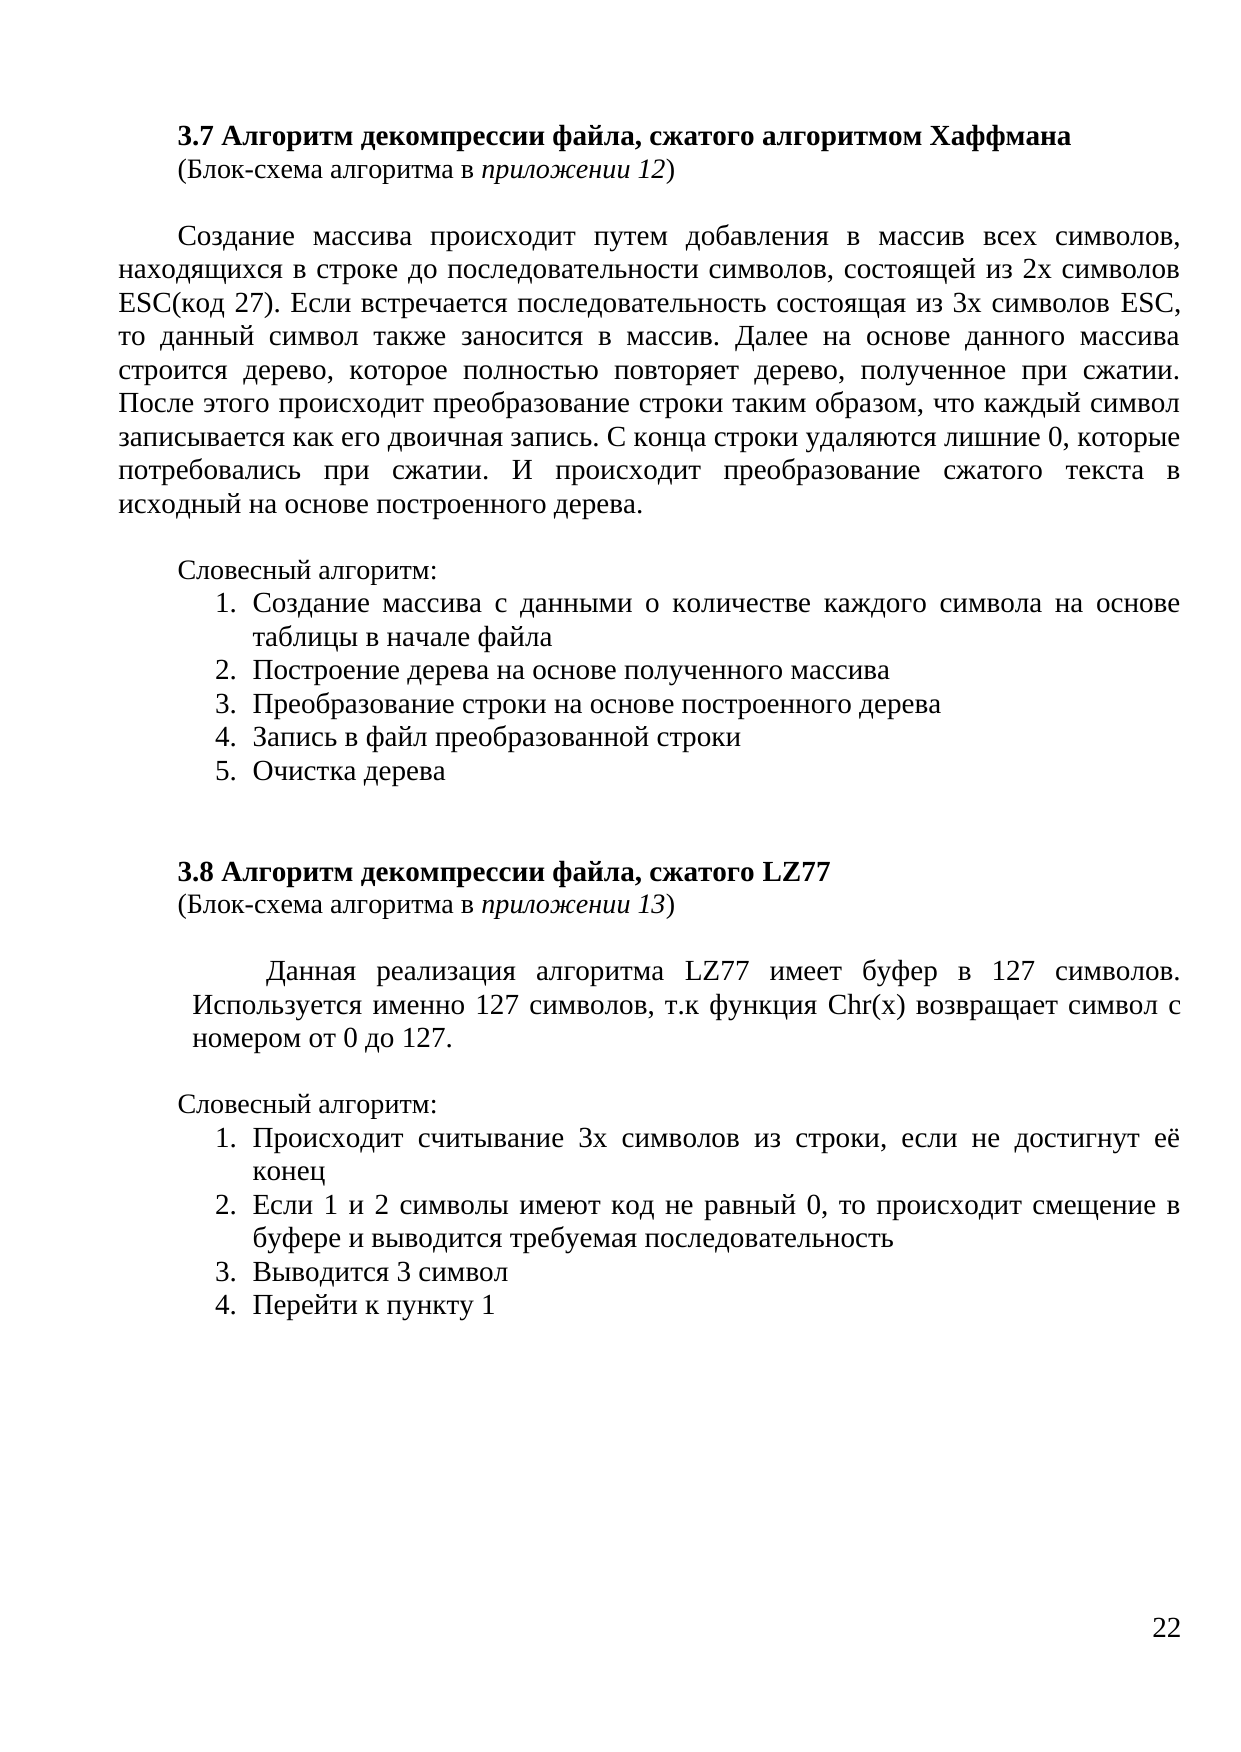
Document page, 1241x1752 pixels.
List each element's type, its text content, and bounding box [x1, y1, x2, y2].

list Очистка дерева [215, 753, 1181, 787]
text Словесный алгоритм: [118, 1087, 1181, 1120]
list Преобразование строки на основе построенного дерева [215, 686, 1181, 719]
text 3.7 Алгоритм декомпрессии файла, сжатого алгоритмом Хаффмана [118, 118, 1181, 152]
text Создание массива происходит путем добавления в массив всех символов, находящихся в строке до последовательности символов, состоящей из 2х символов ESC(код 27). Если встречается последовательность состоящая из 3х символов ESC, то данный символ также заносится в массив. Далее на основе данного массива строится дерево, которое полностью повторяет дерево, полученное при сжатии. После этого происходит преобразование строки таким образом, что каждый символ записывается как его двоичная запись. С конца строки удаляются лишние 0, которые потребовались при сжатии. И происходит преобразование сжатого текста в исходный на основе построенного дерева. [118, 218, 1181, 519]
list Запись в файл преобразованной строки [215, 719, 1181, 753]
list Перейти к пункту 1 [215, 1287, 1181, 1321]
text (Блок-схема алгоритма в приложении 13) [118, 887, 1181, 920]
text Словесный алгоритм: [118, 553, 1181, 585]
list Если 1 и 2 символы имеют код не равный 0, то происходит смещение в буфере и выводится требуемая последовательность [215, 1187, 1181, 1254]
text Данная реализация алгоритма LZ77 имеет буфер в 127 символов. Используется именно 127 символов, т.к функция Chr(x) возвращает символ с номером от 0 до 127. [192, 953, 1181, 1054]
list Создание массива с данными о количестве каждого символа на основе таблицы в начале файла [215, 585, 1181, 652]
list Происходит считывание 3х символов из строки, если не достигнут её конец [215, 1120, 1181, 1187]
list Построение дерева на основе полученного массива [215, 652, 1181, 686]
text 3.8 Алгоритм декомпрессии файла, сжатого LZ77 [118, 854, 1181, 887]
list Выводится 3 символ [215, 1254, 1181, 1287]
text (Блок-схема алгоритма в приложении 12) [118, 152, 1181, 184]
